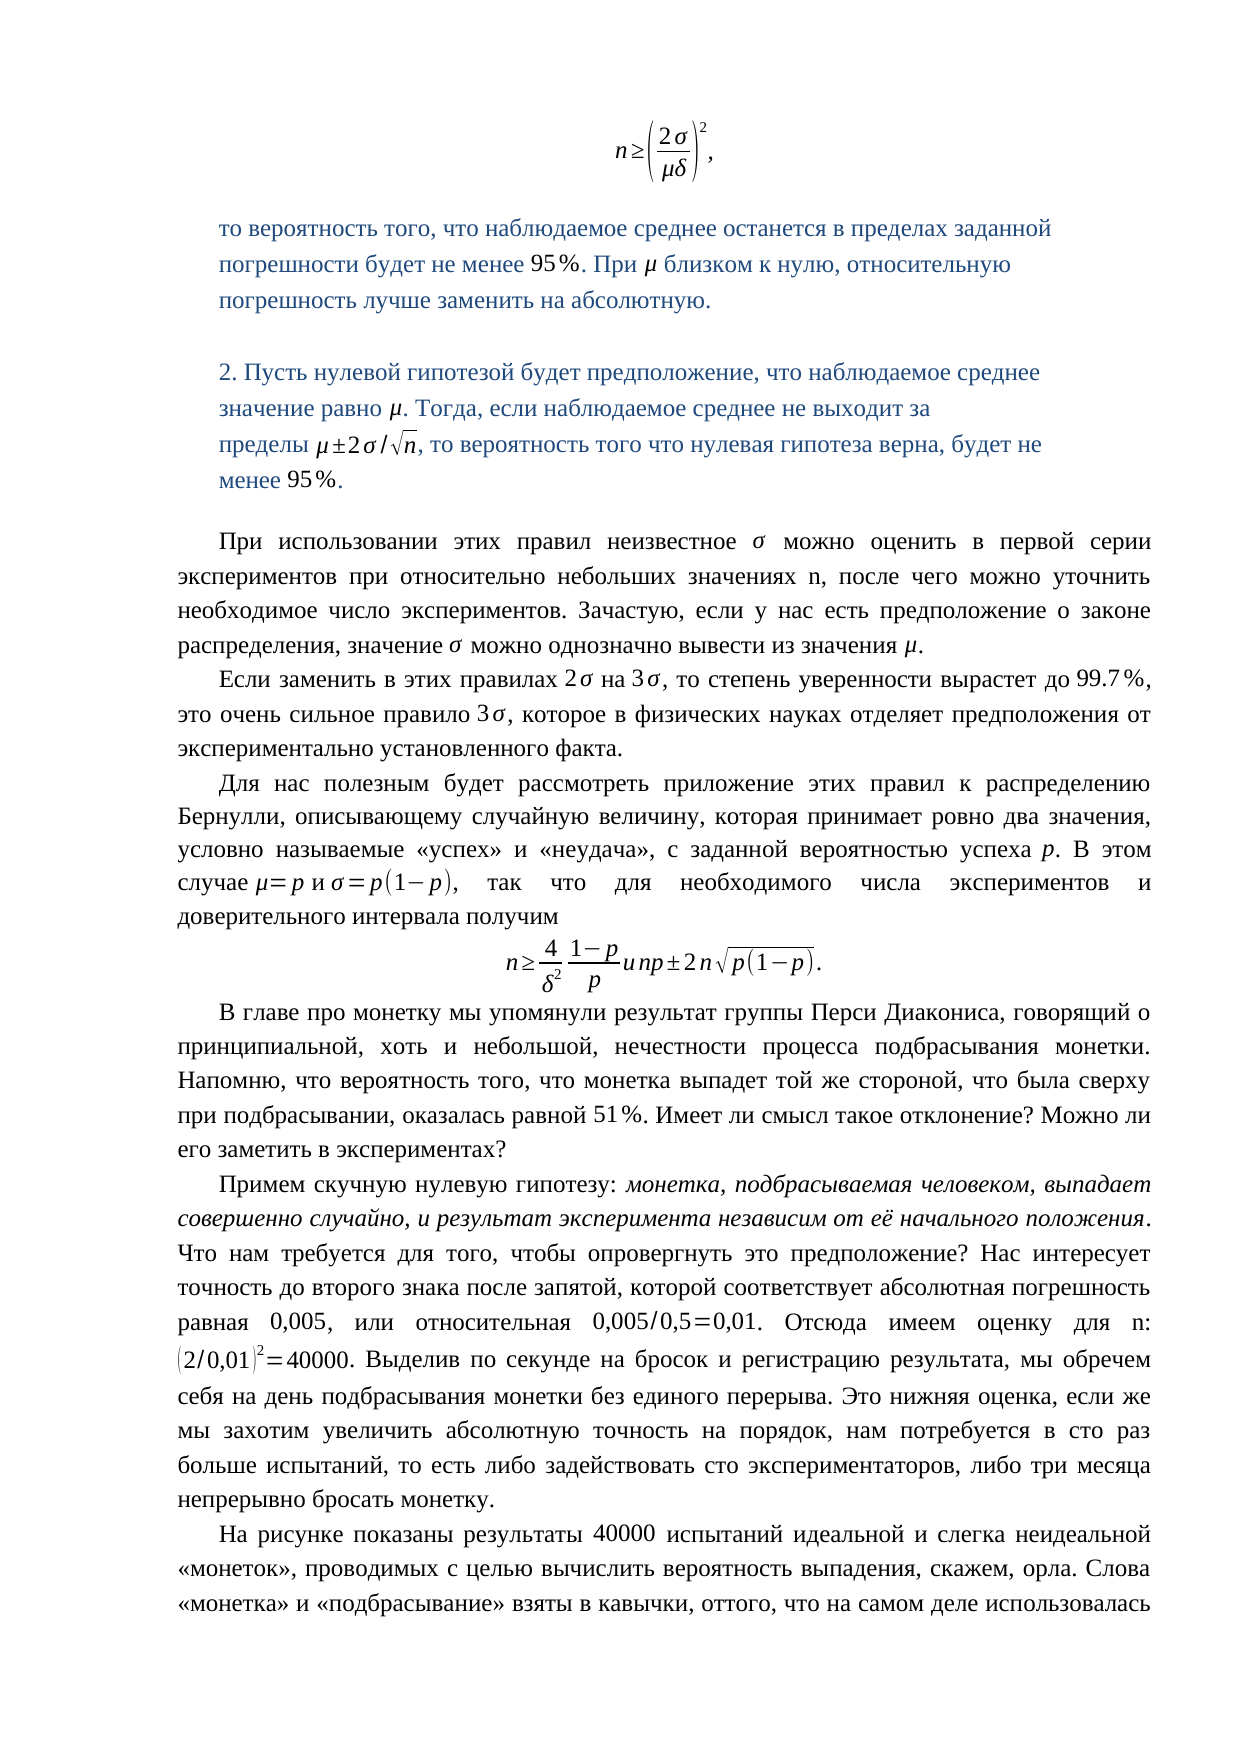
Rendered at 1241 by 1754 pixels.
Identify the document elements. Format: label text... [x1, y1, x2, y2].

text Если заменить в этих правилах на , то степень уверенности вырастет до , это очень сильное правило , которое в физических науках отделяет предположения от экспериментально установленного факта. [177, 664, 1152, 762]
text Примем скучную нулевую гипотезу: монетка, подбрасываемая человеком, выпадает совершенно случайно, и результат эксперимента независим от её начального положения. Что нам требуется для того, чтобы опровергнуть это предположение? Нас интересует точность до второго знака после запятой, которой соответствует абсолютная погрешность равная , или относительная . Отсюда имеем оценку для n:. Выделив по секунде на бросок и регистрацию результата, мы обречем себя на день подбрасывания монетки без единого перерыва. Это нижняя оценка, если же мы захотим увеличить абсолютную точность на порядок, нам потребуется в сто раз больше испытаний, то есть либо задействовать сто экспериментаторов, либо три месяца непрерывно бросать монетку. [177, 1301, 1152, 1381]
text то вероятность того, что наблюдаемое среднее останется в пределах заданной погрешности будет не менее . При близком к нулю, относительную погрешность лучше заменить на абсолютную. 2. Пусть нулевой гипотезой будет предположение, что наблюдаемое среднее значение равно . Тогда, если наблюдаемое среднее не выходит за пределы , то вероятность того что нулевая гипотеза верна, будет не менее . [218, 213, 1110, 494]
text При использовании этих правил неизвестное можно оценить в первой серии экспериментов при относительно небольших значениях n, после чего можно уточнить необходимое число экспериментов. Зачастую, если у нас есть предположение о законе распределения, значение можно однозначно вывести из значения . [177, 624, 1152, 659]
text Для нас полезным будет рассмотреть приложение этих правил к распределению Бернулли, описывающему случайную величину, которая принимает ровно два значения, условно называемые «успех» и «неудача», с заданной вероятностью успеха . В этом случае и , так что для необходимого числа экспериментов и доверительного интервала получим [177, 829, 1152, 930]
text В главе про монетку мы упомянули результат группы Перси Диакониса, говорящий о принципиальной, хоть и небольшой, нечестности процесса подбрасывания монетки. Напомню, что вероятность того, что монетка выпадет той же стороной, что была сверху при подбрасывании, оказалась равной . Имеет ли смысл такое отклонение? Можно ли его заметить в экспериментах? [177, 1094, 1152, 1163]
text В главе про монетку мы упомянули результат группы Перси Диакониса, говорящий о принципиальной, хоть и небольшой, нечестности процесса подбрасывания монетки. Напомню, что вероятность того, что монетка выпадет той же стороной, что была сверху при подбрасывании, оказалась равной . Имеет ли смысл такое отклонение? Можно ли его заметить в экспериментах? [177, 997, 1152, 1031]
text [177, 1582, 1152, 1616]
text , [201, 118, 1128, 184]
text Для нас полезным будет рассмотреть приложение этих правил к распределению Бернулли, описывающему случайную величину, которая принимает ровно два значения, условно называемые «успех» и «неудача», с заданной вероятностью успеха . В этом случае и , так что для необходимого числа экспериментов и доверительного интервала получим [177, 768, 1152, 801]
text При использовании этих правил неизвестное можно оценить в первой серии экспериментов при относительно небольших значениях n, после чего можно уточнить необходимое число экспериментов. Зачастую, если у нас есть предположение о законе распределения, значение можно однозначно вывести из значения . [177, 526, 1152, 561]
